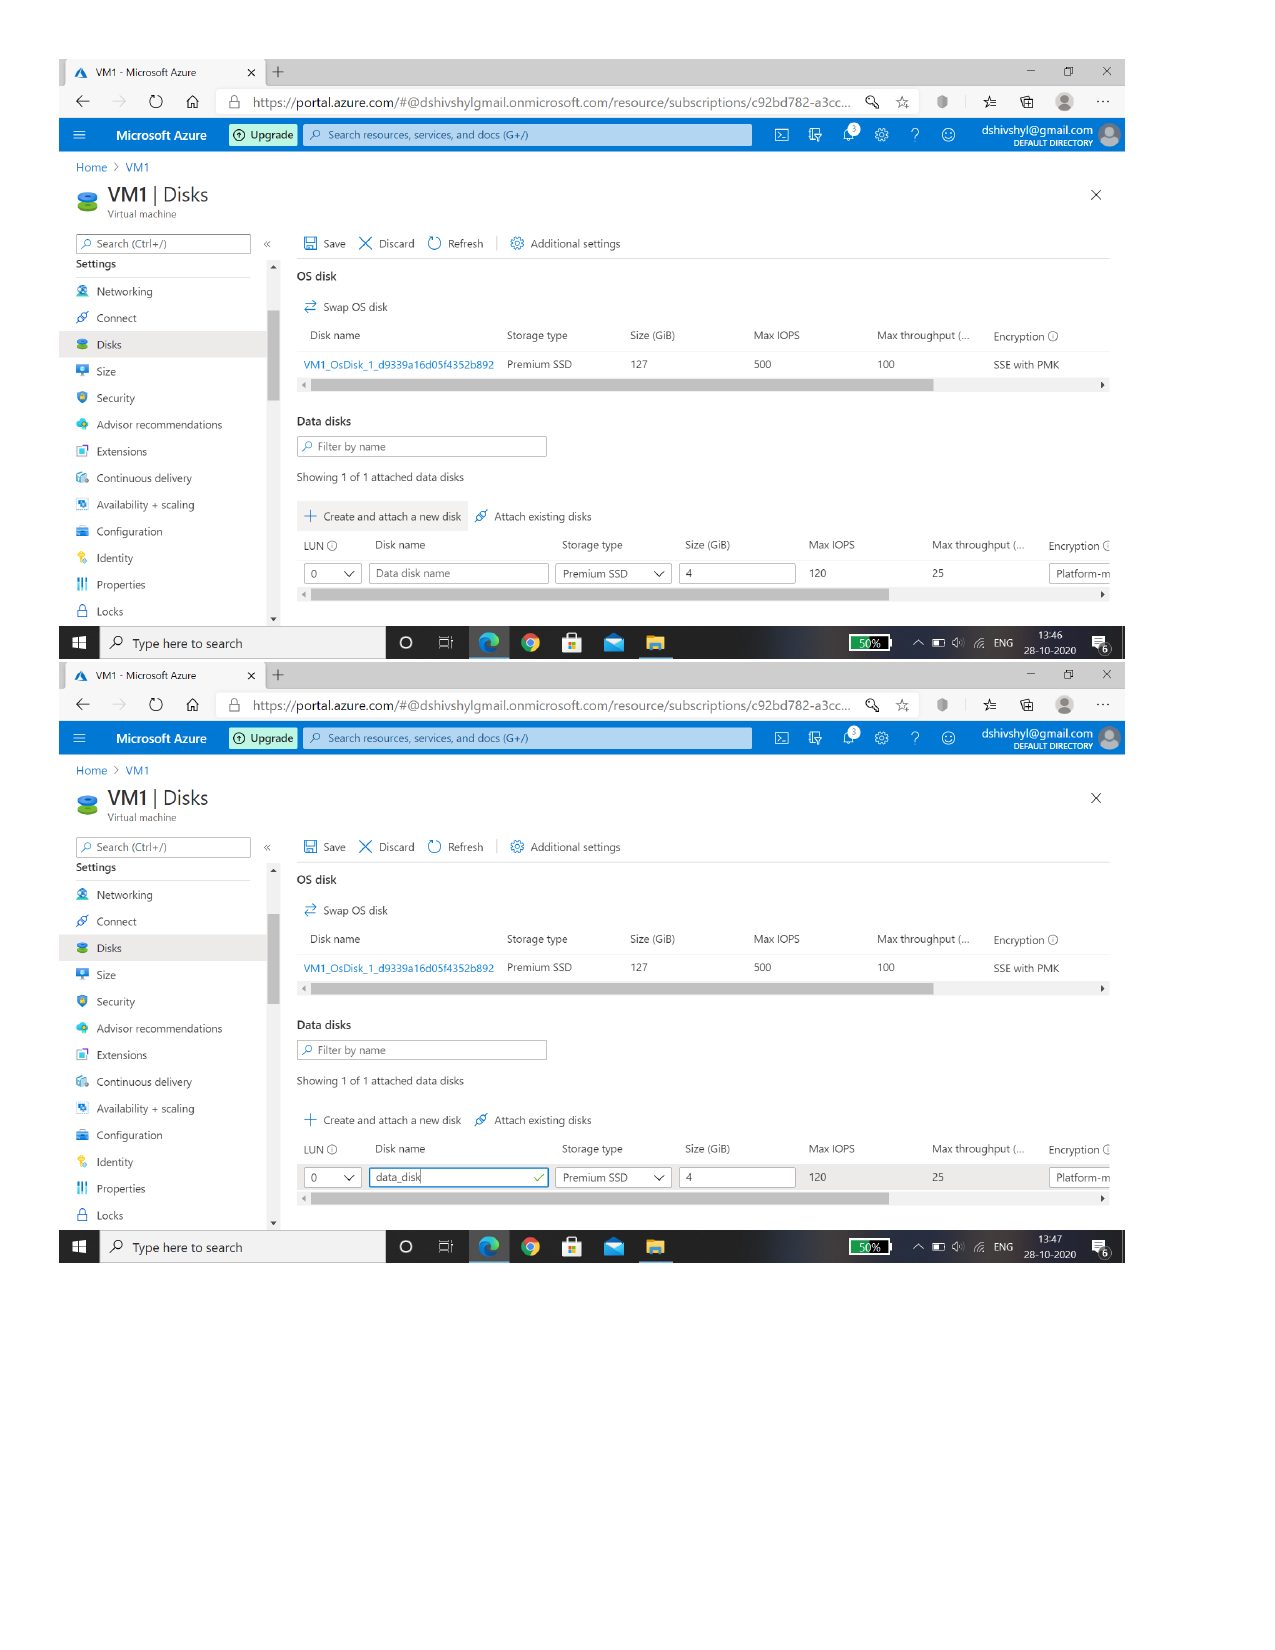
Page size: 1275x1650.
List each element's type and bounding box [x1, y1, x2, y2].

picture [59, 662, 1125, 1263]
picture [59, 59, 1125, 659]
